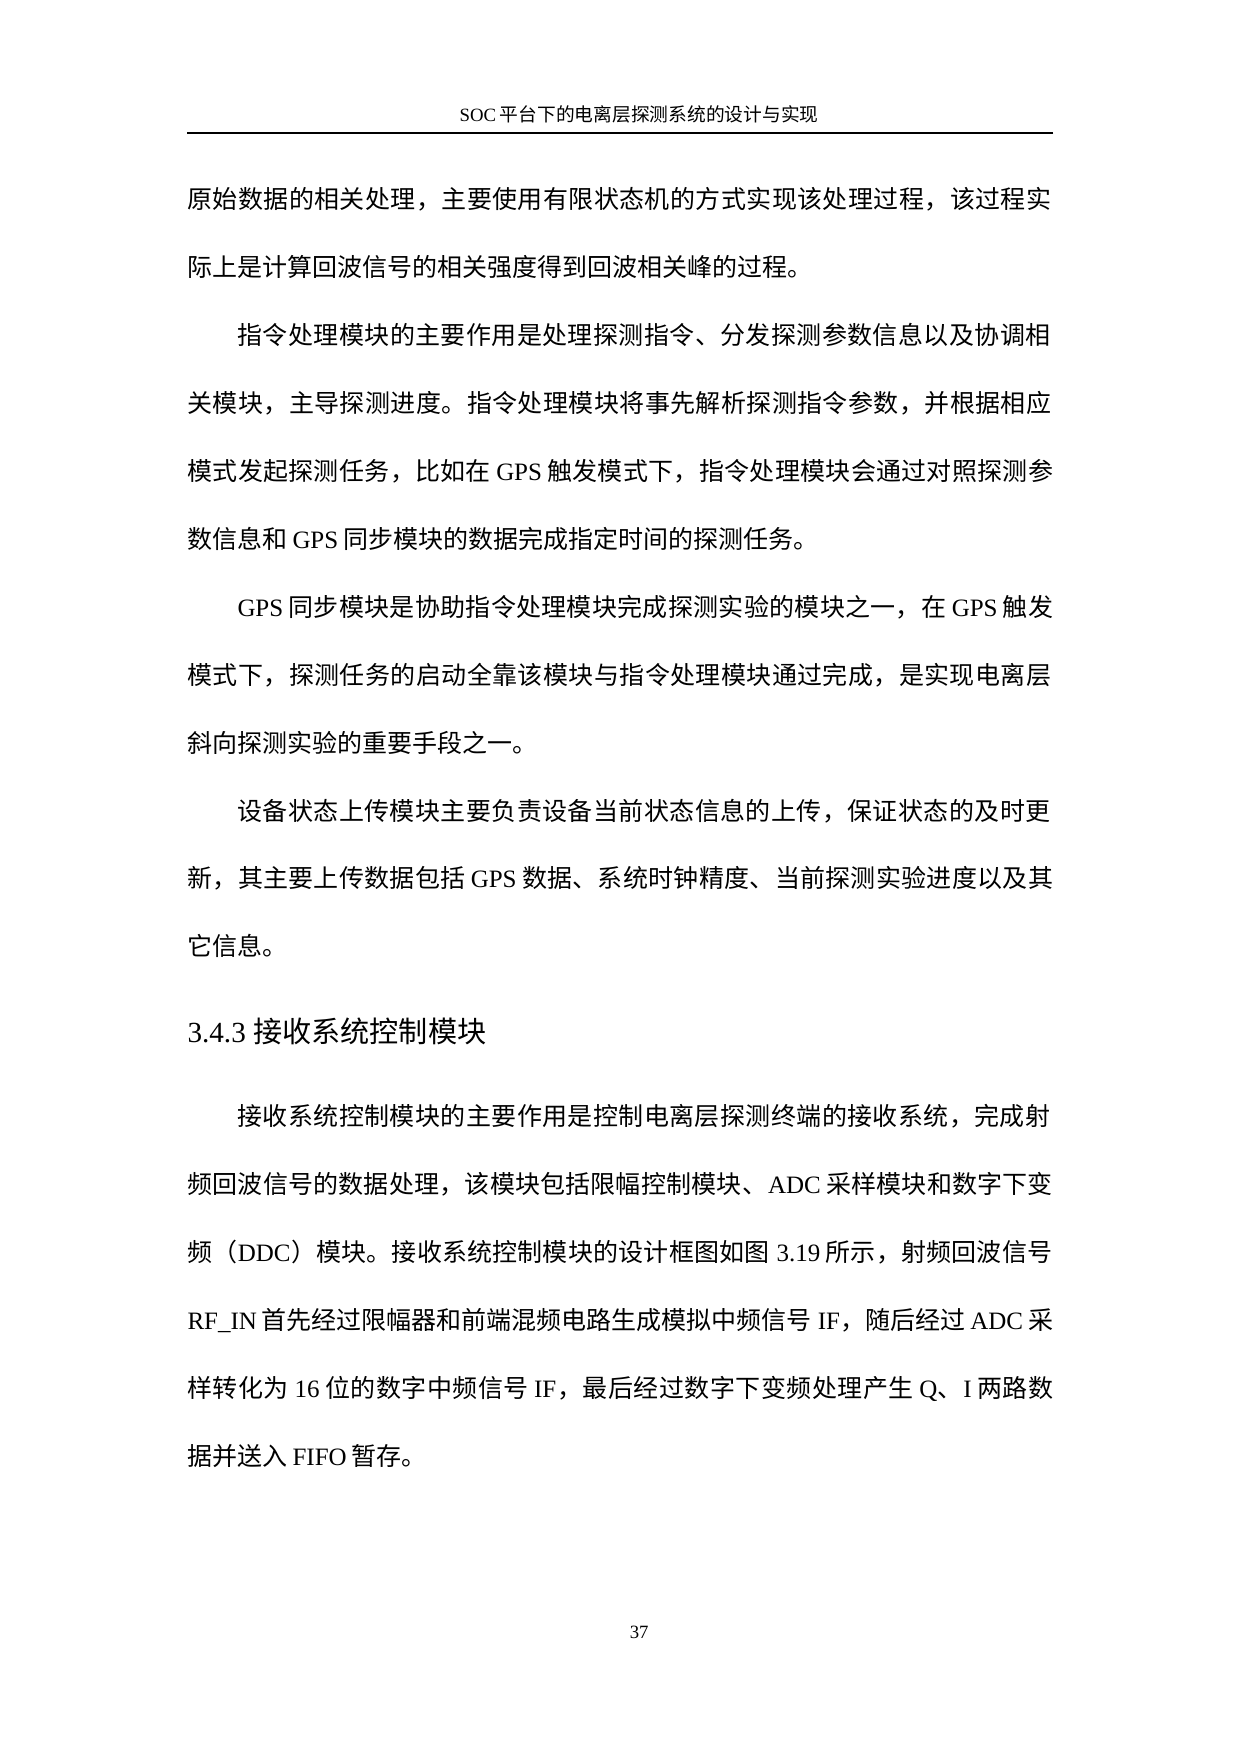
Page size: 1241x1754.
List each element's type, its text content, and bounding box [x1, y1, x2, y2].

subtitle 3.4.3 接收系统控制模块 [187, 996, 1053, 1064]
text GPS同步模块是协助指令处理模块完成探测实验的模块之一，在GPS触发模式下，探测任务的启动全靠该模块与指令处理模块通过完成，是实现电离层斜向探测实验的重要手段之一。 [187, 571, 1053, 775]
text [187, 164, 1053, 300]
text 接收系统控制模块的主要作用是控制电离层探测终端的接收系统，完成射频回波信号的数据处理，该模块包括限幅控制模块、ADC采样模块和数字下变频（DDC）模块。接收系统控制模块的设计框图如图3.19所示，射频回波信号RF_IN首先经过限幅器和前端混频电路生成模拟中频信号IF，随后经过ADC采样转化为16位的数字中频信号IF，最后经过数字下变频处理产生Q、I两路数据并送入FIFO暂存。 [187, 1081, 1053, 1488]
text 设备状态上传模块主要负责设备当前状态信息的上传，保证状态的及时更新，其主要上传数据包括GPS数据、系统时钟精度、当前探测实验进度以及其它信息。 [187, 775, 1053, 979]
text 指令处理模块的主要作用是处理探测指令、分发探测参数信息以及协调相关模块，主导探测进度。指令处理模块将事先解析探测指令参数，并根据相应模式发起探测任务，比如在GPS触发模式下，指令处理模块会通过对照探测参数信息和GPS同步模块的数据完成指定时间的探测任务。 [187, 300, 1053, 571]
